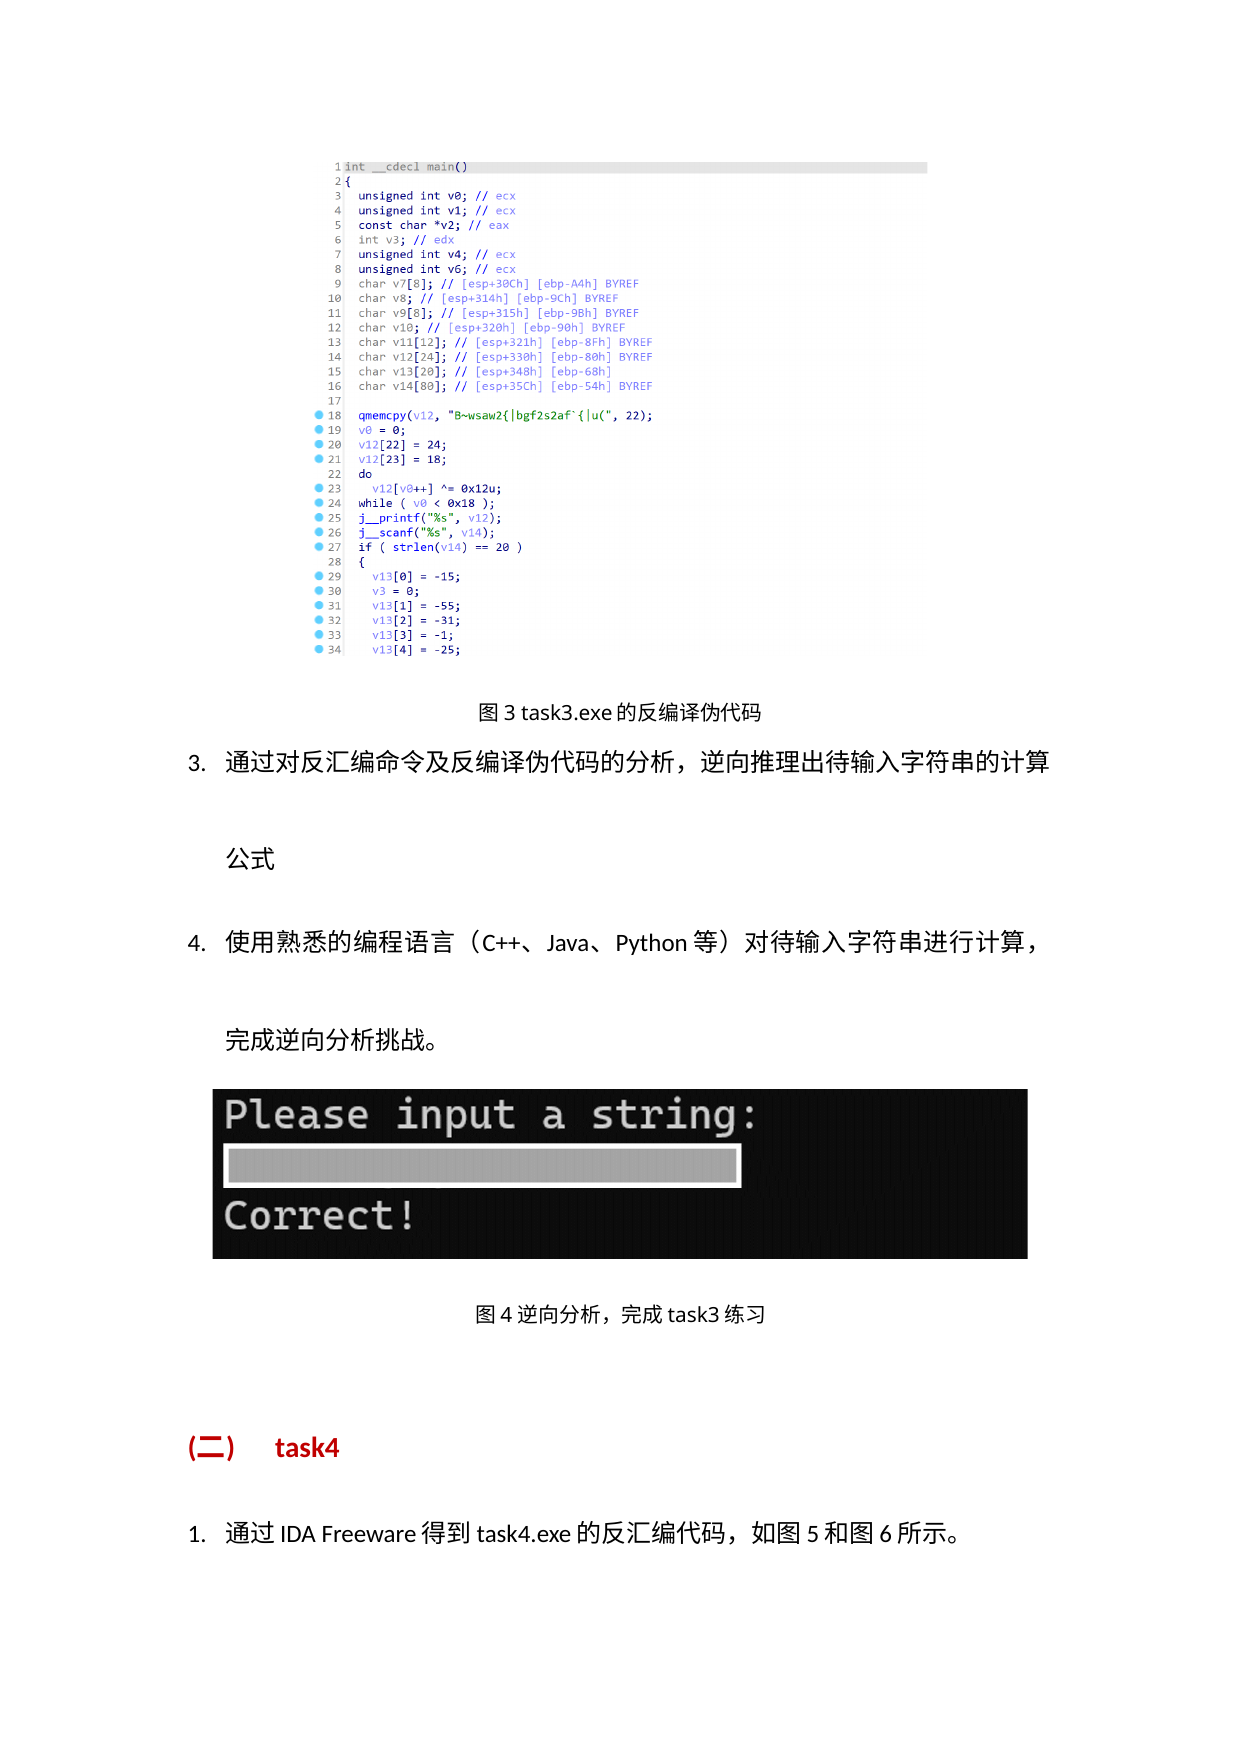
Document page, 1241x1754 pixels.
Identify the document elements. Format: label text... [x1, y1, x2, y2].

list 通过IDA Freeware得到task4.exe的反汇编代码，如图5和图6所示。 [187, 1499, 1053, 1564]
picture [312, 162, 928, 656]
list 通过对反汇编命令及反编译伪代码的分析，逆向推理出待输入字符串的计算公式 [187, 728, 1053, 890]
text 图 3 task3.exe的反编译伪代码 [187, 695, 1053, 728]
text 图 4 逆向分析，完成task3练习 [187, 1297, 1053, 1330]
list task4 [187, 1413, 1053, 1478]
list 使用熟悉的编程语言（C++、Java、Python等）对待输入字符串进行计算，完成逆向分析挑战。 [187, 908, 1053, 1071]
picture [212, 1089, 1028, 1259]
